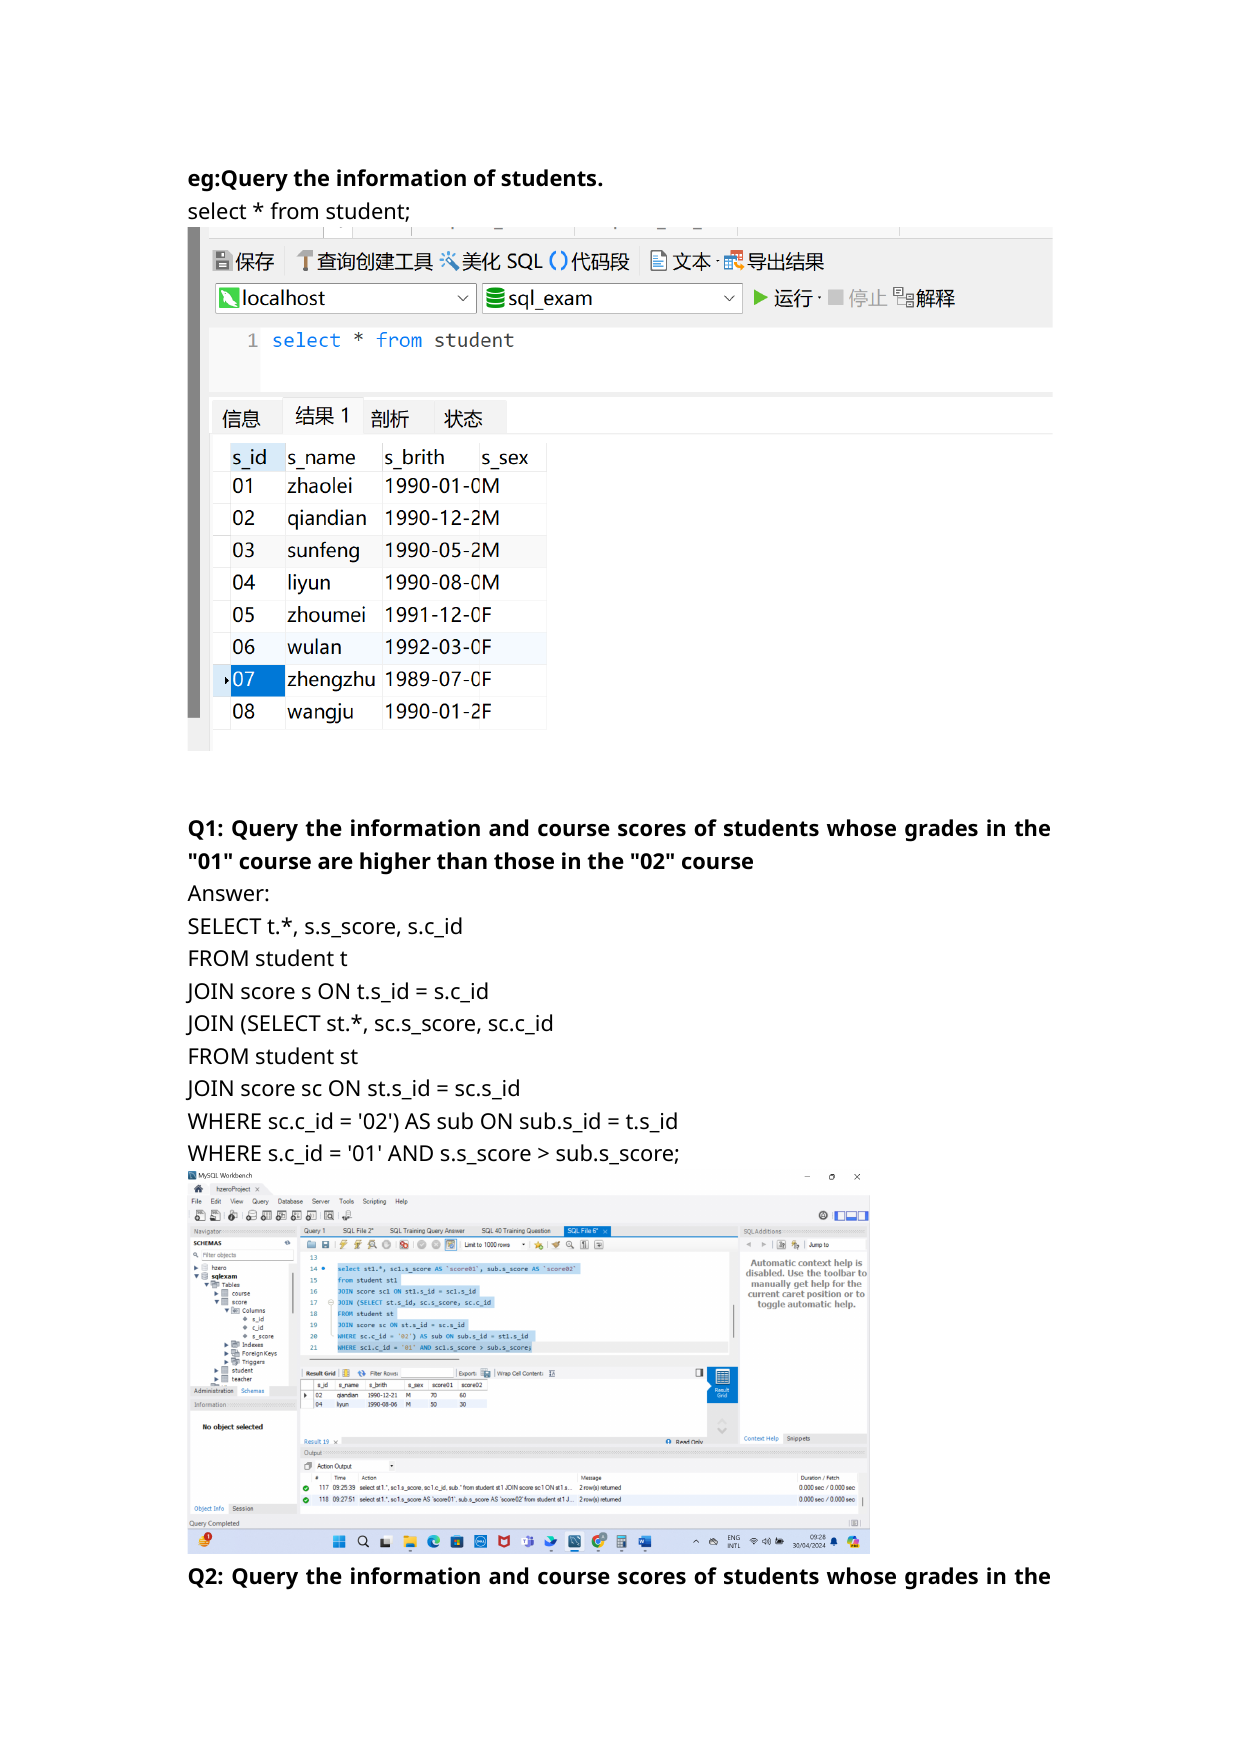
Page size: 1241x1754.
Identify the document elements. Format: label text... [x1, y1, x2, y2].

text FROM student st [187, 1039, 1053, 1072]
text FROM student t [187, 942, 1053, 974]
text WHERE sc.c_id = '02') AS sub ON sub.s_id = t.s_id [187, 1104, 1053, 1137]
text WHERE s.c_id = '01' AND s.s_score > sub.s_score; [187, 1137, 1053, 1169]
text JOIN (SELECT st.*, sc.s_score, sc.c_id [187, 1007, 1053, 1039]
text SELECT t.*, s.s_score, s.c_id [187, 909, 1053, 942]
text Answer: [187, 877, 1053, 909]
text JOIN score sc ON st.s_id = sc.s_id [187, 1072, 1053, 1104]
text Q1: Query the information and course scores of students whose grades in the "01" course are higher than those in the "02" course [187, 812, 1053, 877]
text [187, 1559, 1053, 1592]
text eg:Query the information of students. [187, 162, 1053, 194]
picture [187, 1169, 870, 1554]
text select * from student; [187, 194, 1053, 227]
text JOIN score s ON t.s_id = s.c_id [187, 974, 1053, 1007]
picture [187, 227, 1053, 751]
